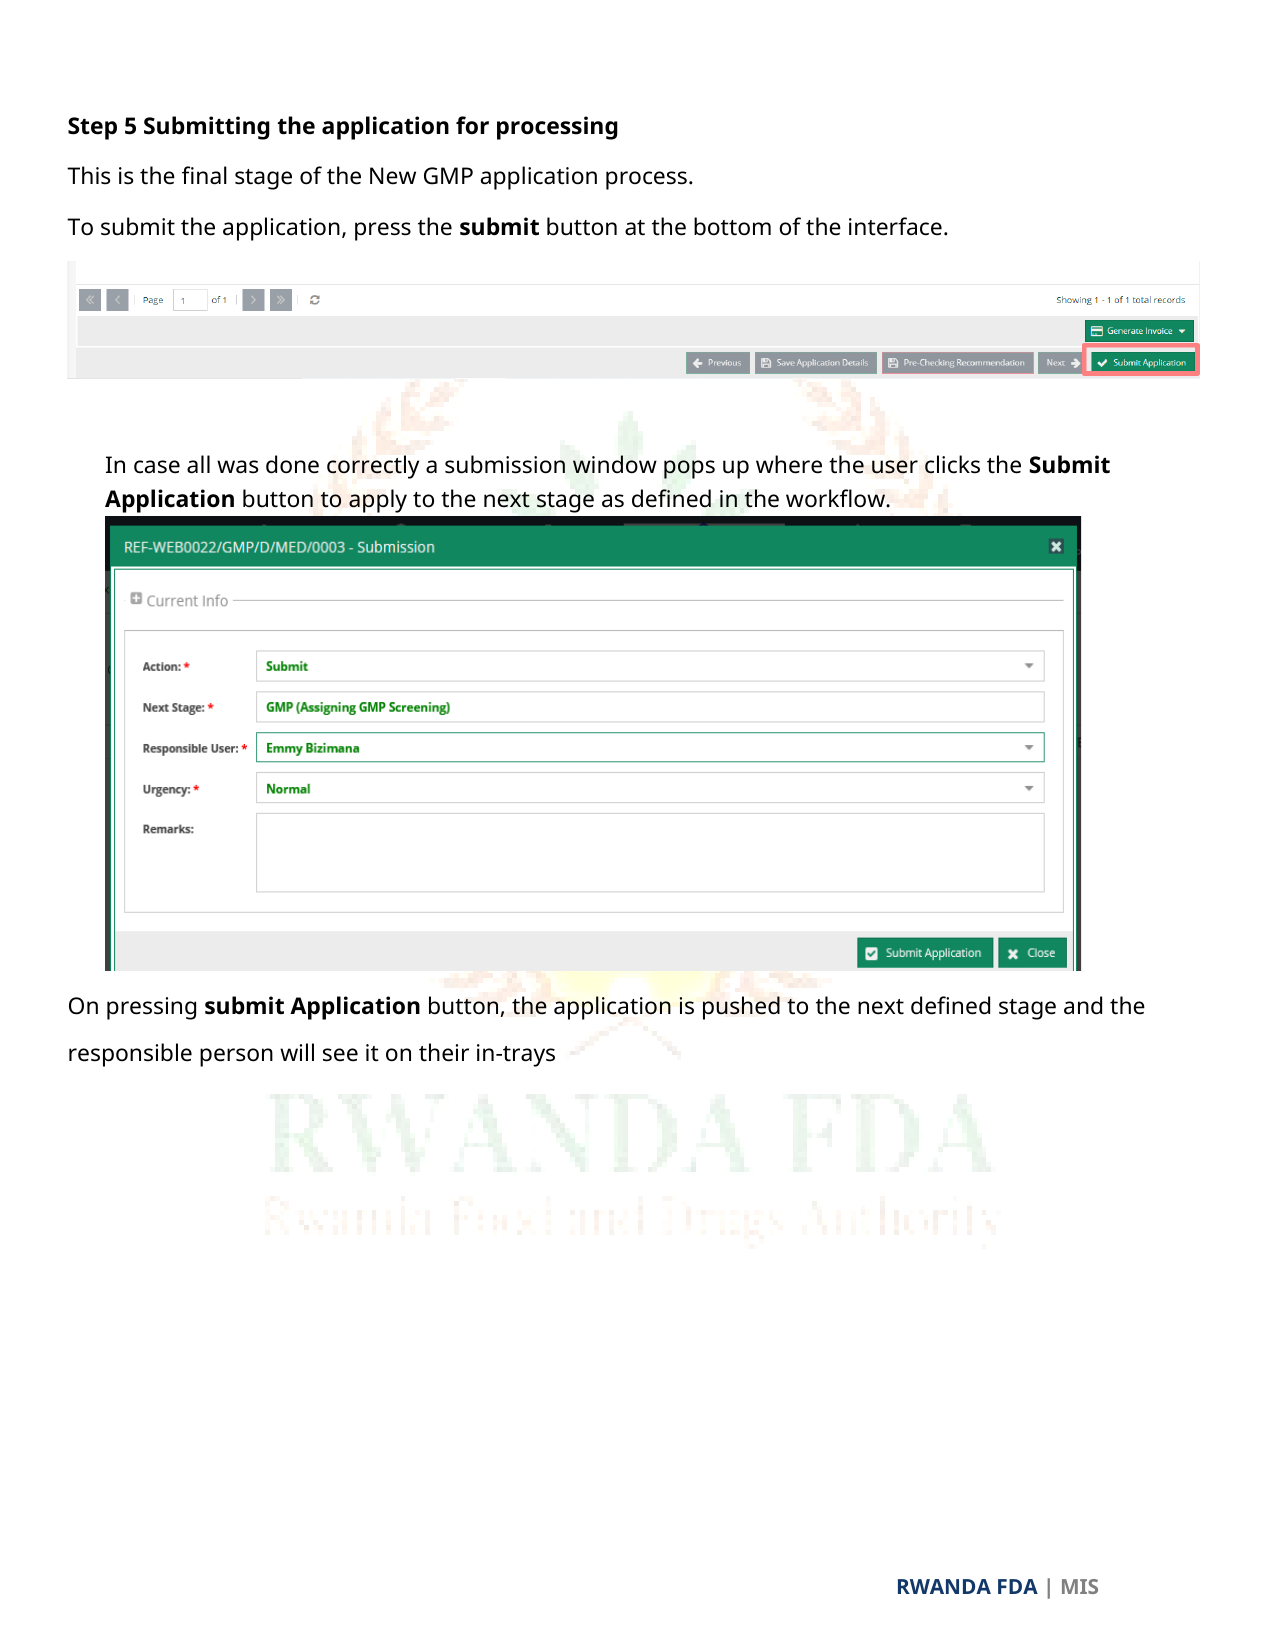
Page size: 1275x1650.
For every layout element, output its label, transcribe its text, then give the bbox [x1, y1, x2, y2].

text To submit the application, press the submit button at the bottom of the interface. [67, 211, 1200, 242]
text On pressing submit Application button, the application is pushed to the next defined stage and the responsible person will see it on their in-trays [67, 990, 1200, 1068]
text Step 5 Submitting the application for processing [67, 110, 1200, 141]
picture [67, 261, 1200, 379]
text This is the final stage of the New GMP application process. [67, 160, 1200, 191]
picture [105, 516, 1082, 971]
